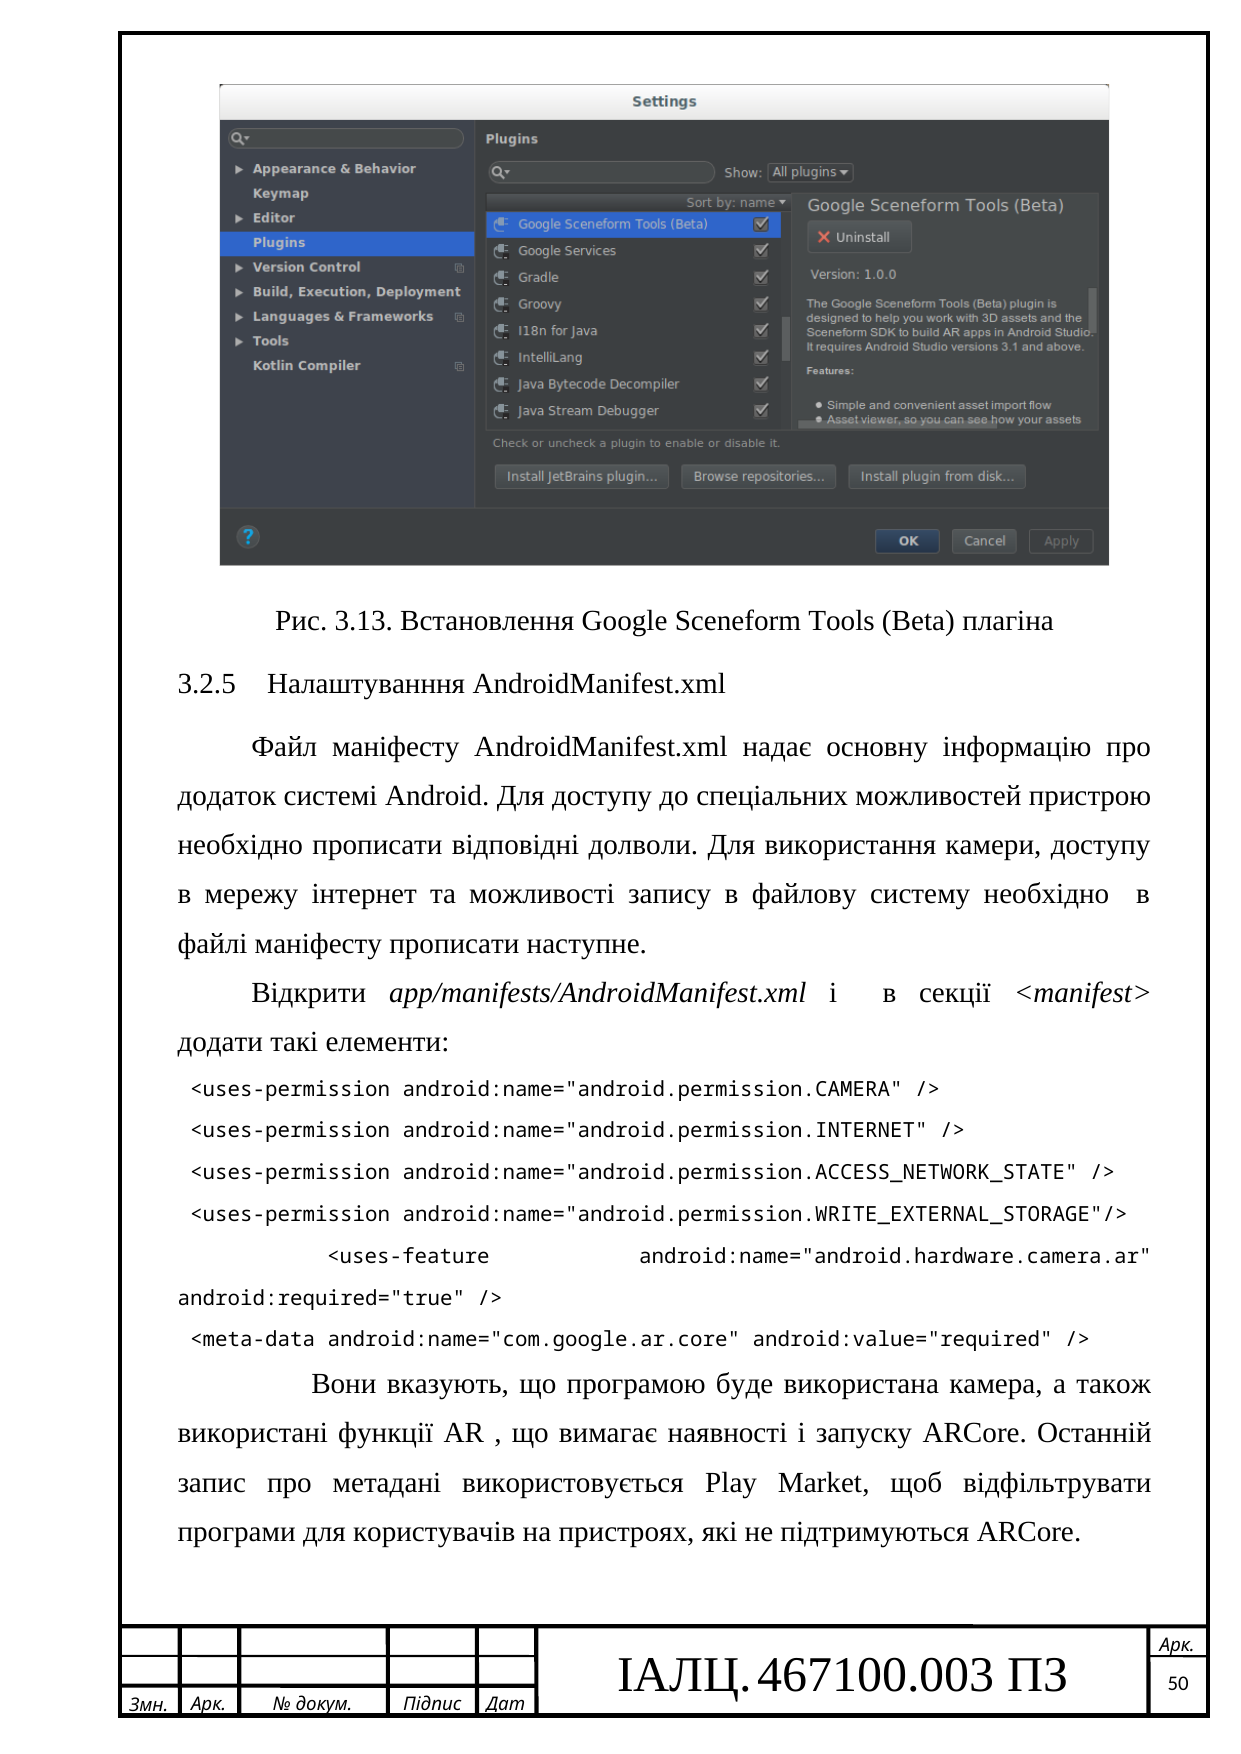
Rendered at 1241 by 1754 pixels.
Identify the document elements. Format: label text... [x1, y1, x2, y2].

picture [219, 84, 1110, 566]
text Вони вказують, що програмою буде використана камера, а також використані функції AR , що вимагає наявності і запуску ARCore. Останній запис про метадані використовується Play Market, щоб відфільтрувати програми для користувачів на пристроях, які не підтримуються ARCore. [177, 1366, 1152, 1547]
text <uses-permission android:name="android.permission.INTERNET" /> [177, 1116, 1152, 1144]
text <uses-permission android:name="android.permission.WRITE_EXTERNAL_STORAGE"/> [177, 1199, 1152, 1227]
subtitle Налаштуванння AndroidManifest.xml [177, 666, 1152, 700]
text <uses-permission android:name="android.permission.CAMERA" /> [177, 1074, 1152, 1102]
text <uses-feature android:name="android.hardware.camera.ar" android:required="true" /> [177, 1241, 1152, 1311]
text Файл маніфесту AndroidManifest.xml надає основну інформацію про додаток системі Android. Для доступу до спеціальних можливостей пристрою необхідно прописати відповідні долволи. Для використання камери, доступу в мережу інтернет та можливості запису в файлову систему необхідно в файлі маніфесту прописати наступне. [177, 729, 1152, 959]
text <meta-data android:name="com.google.ar.core" android:value="required" /> [177, 1324, 1152, 1353]
text Відкрити app/manifests/AndroidManifest.xml і в секції <manifest> додати такі елементи: [177, 975, 1152, 1058]
text <uses-permission android:name="android.permission.ACCESS_NETWORK_STATE" /> [177, 1157, 1152, 1186]
